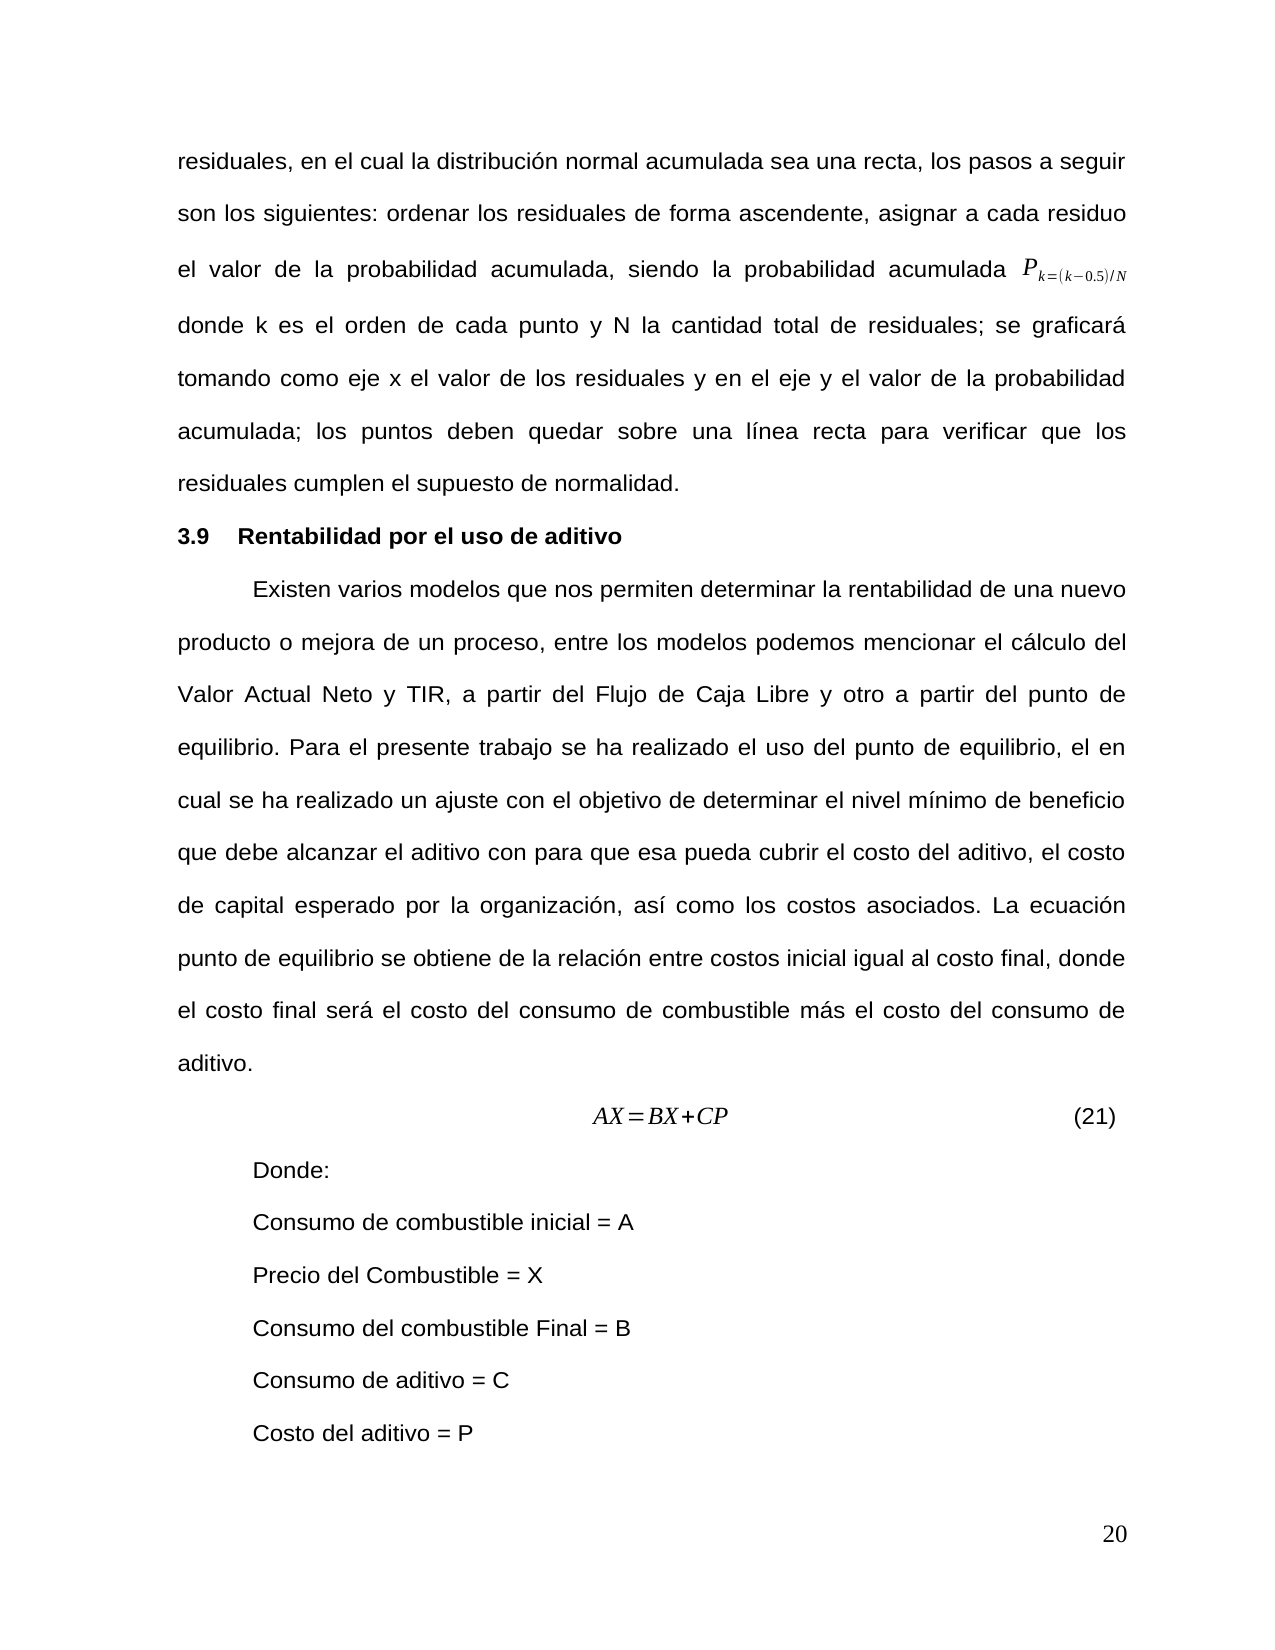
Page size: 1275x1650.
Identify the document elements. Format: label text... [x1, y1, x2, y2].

text Consumo del combustible Final = B [177, 1315, 1127, 1341]
table_header [177, 1103, 741, 1157]
text Precio del Combustible = X [177, 1262, 1127, 1288]
table_header (21) [741, 1103, 1127, 1157]
text Donde: [177, 1157, 1127, 1183]
text Consumo de aditivo = C [177, 1367, 1127, 1394]
text Costo del aditivo = P [177, 1420, 1127, 1447]
text Existen varios modelos que nos permiten determinar la rentabilidad de una nuevo producto o mejora de un proceso, entre los modelos podemos mencionar el cálculo del Valor Actual Neto y TIR, a partir del Flujo de Caja Libre y otro a partir del punto de equilibrio. Para el presente trabajo se ha realizado el uso del punto de equilibrio, el en cual se ha realizado un ajuste con el objetivo de determinar el nivel mínimo de beneficio que debe alcanzar el aditivo con para que esa pueda cubrir el costo del aditivo, el costo de capital esperado por la organización, así como los costos asociados. La ecuación punto de equilibrio se obtiene de la relación entre costos inicial igual al costo final, donde el costo final será el costo del consumo de combustible más el costo del consumo de aditivo. [177, 576, 1127, 1076]
text Consumo de combustible inicial = A [177, 1209, 1127, 1236]
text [177, 148, 1127, 497]
subtitle Rentabilidad por el uso de aditivo [177, 523, 1127, 549]
